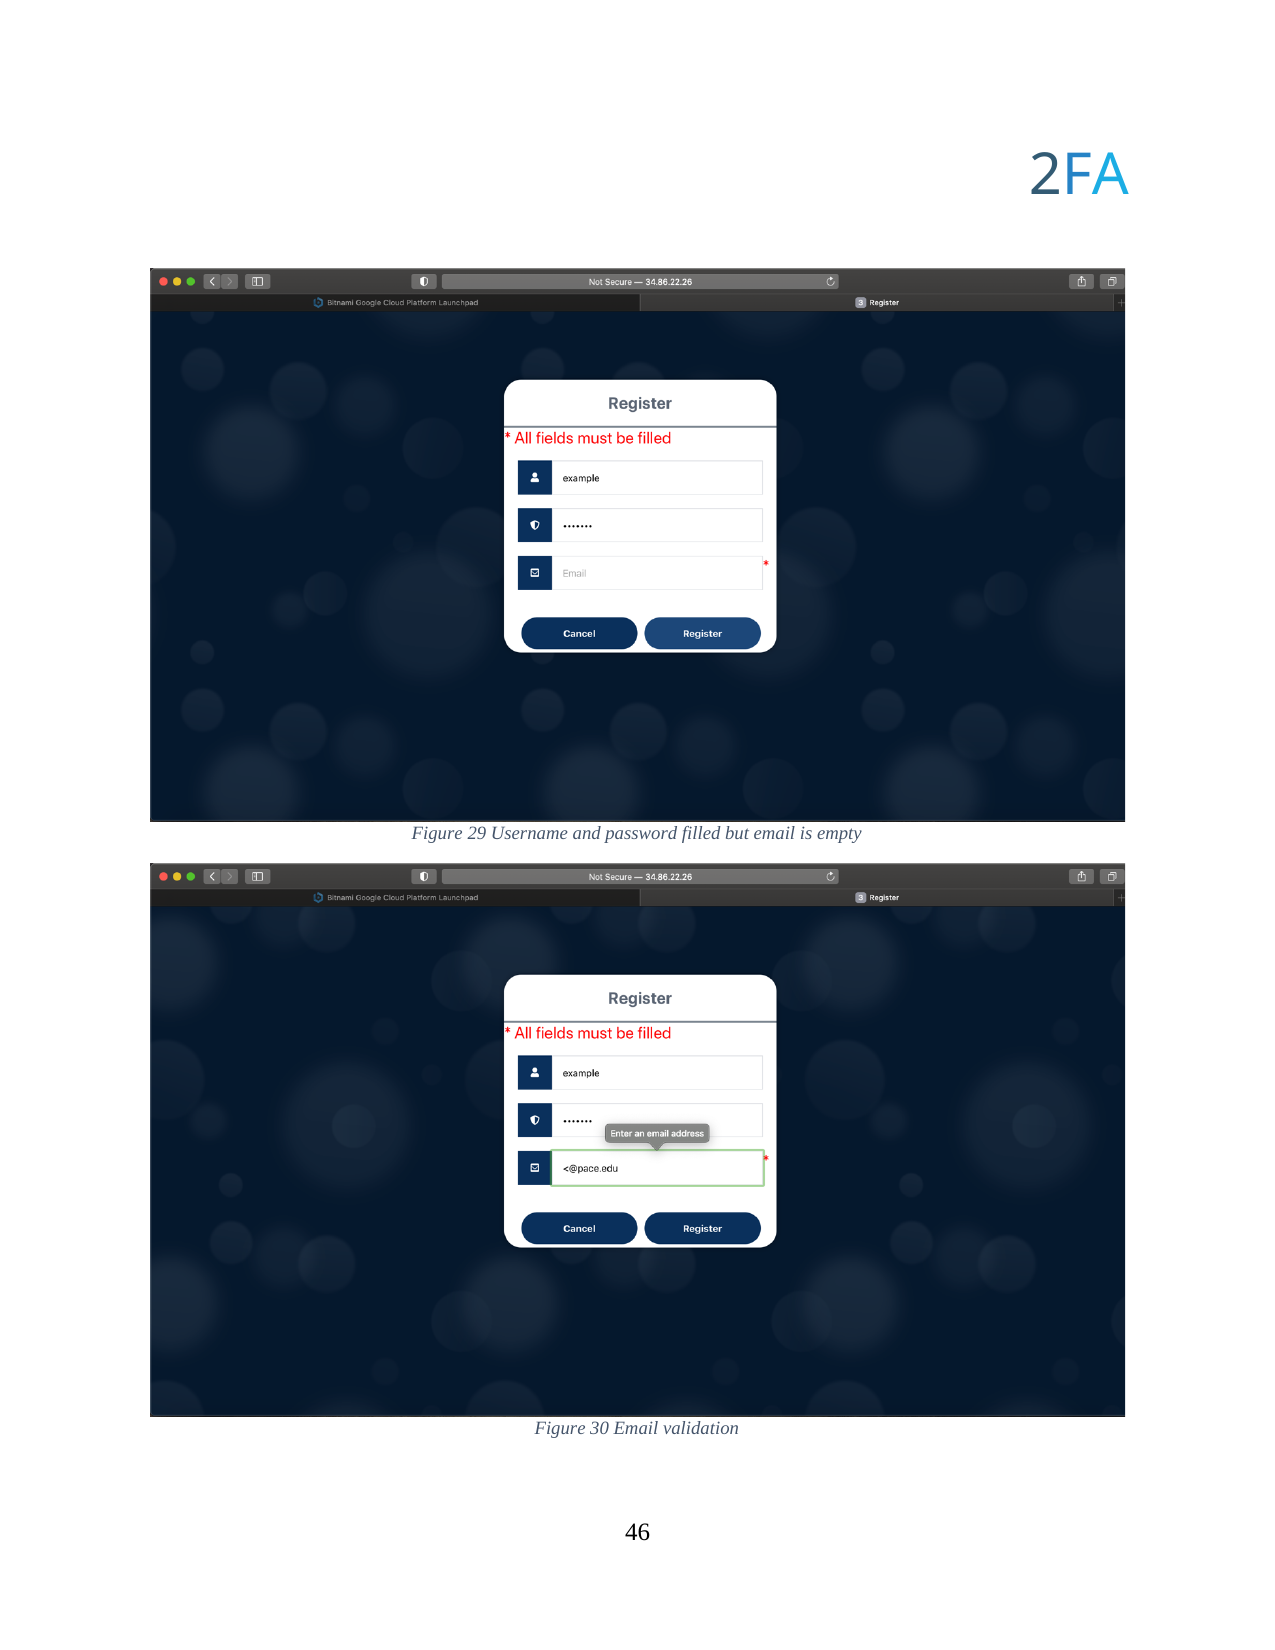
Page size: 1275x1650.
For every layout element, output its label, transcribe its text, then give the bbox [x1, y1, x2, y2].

picture [150, 268, 1125, 822]
text Figure 30 Email validation [150, 1417, 1125, 1438]
text Figure 29 Username and password filled but email is empty [150, 822, 1125, 843]
picture [150, 863, 1125, 1417]
